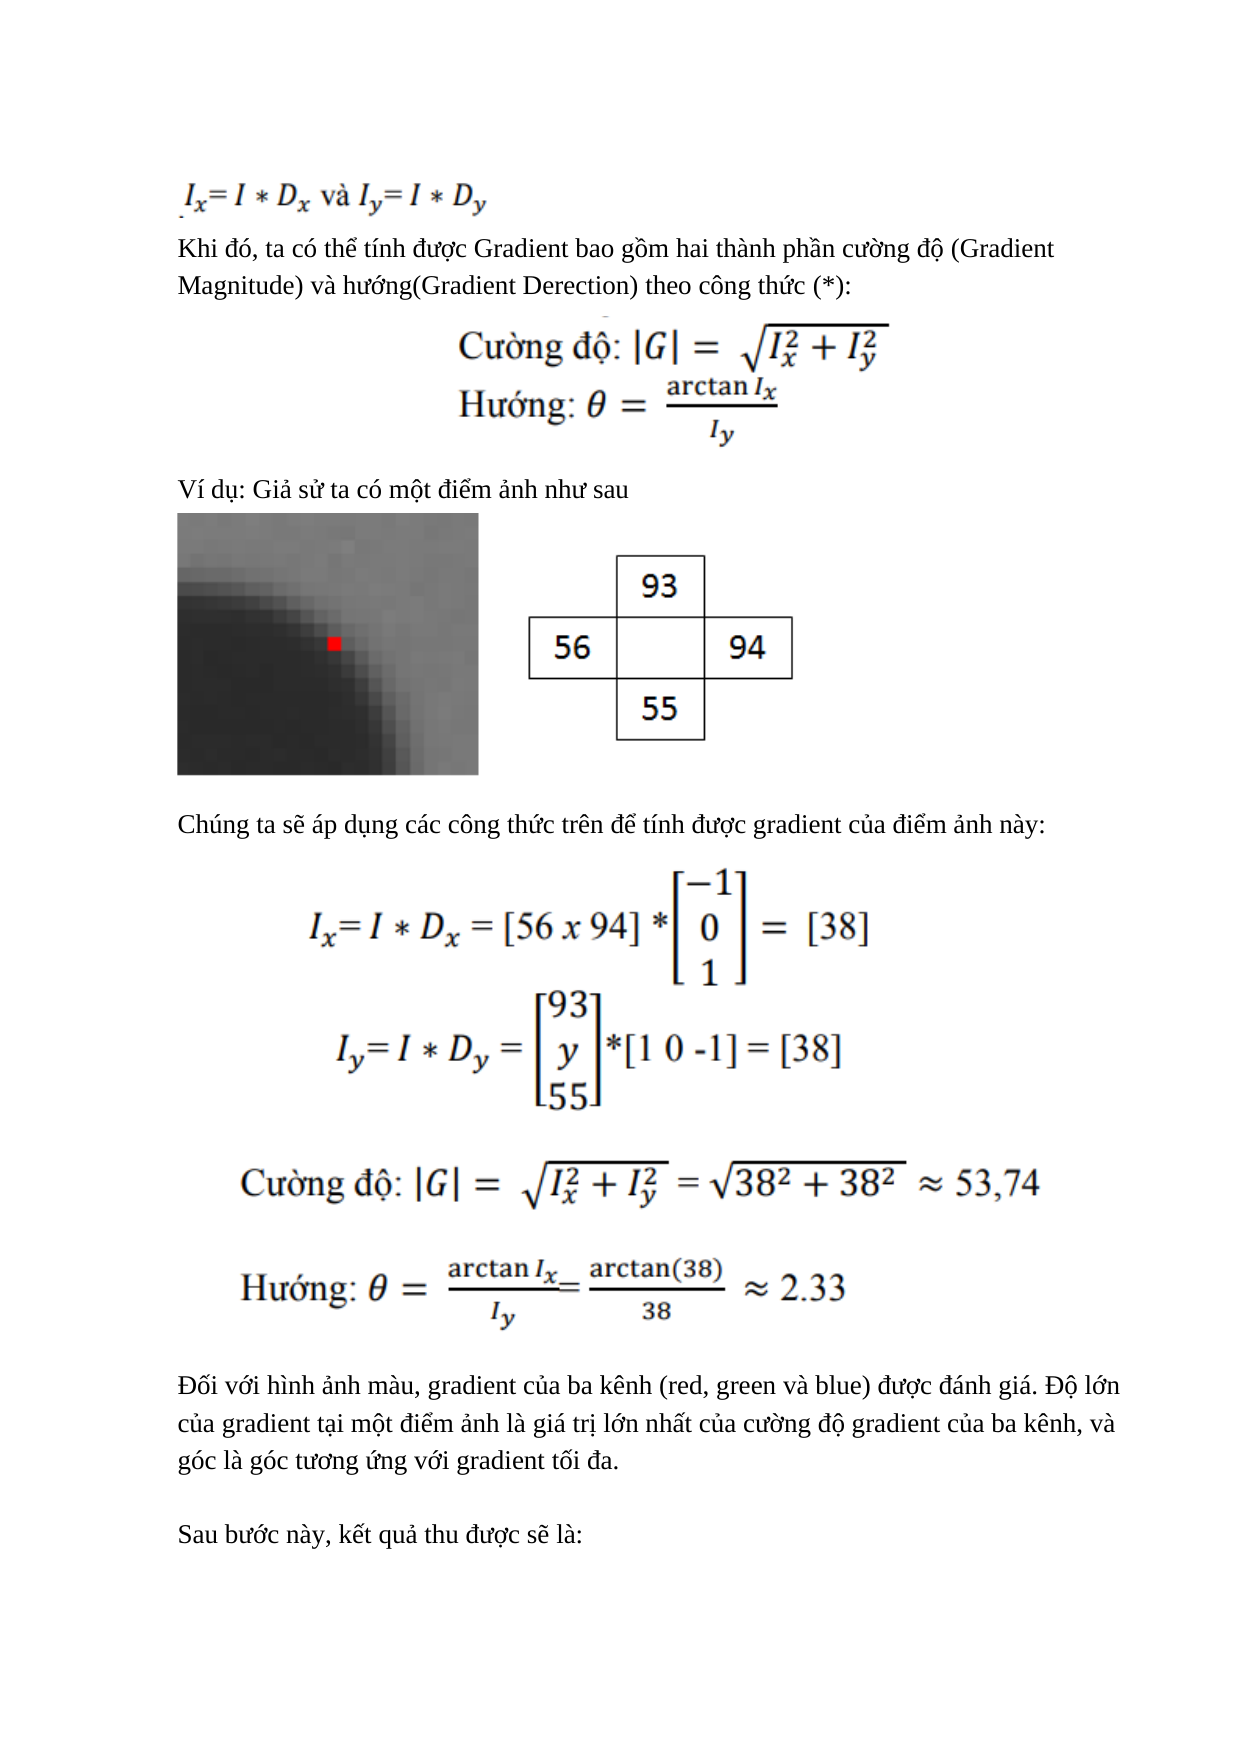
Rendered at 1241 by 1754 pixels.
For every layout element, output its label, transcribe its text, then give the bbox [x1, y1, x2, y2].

picture [177, 171, 493, 218]
text Đối với hình ảnh màu, gradient của ba kênh (red, green và blue) được đánh giá. Độ lớn của gradient tại một điểm ảnh là giá trị lớn nhất của cường độ gradient của ba kênh, và góc là góc tương ứng với gradient tối đa. [177, 1369, 1122, 1476]
text Khi đó, ta có thể tính được Gradient bao gồm hai thành phần cường độ (Gradient Magnitude) và hướng(Gradient Derection) theo công thức (*): [177, 232, 1122, 301]
text Sau bước này, kết quả thu được sẽ là: [177, 1481, 1122, 1550]
picture [444, 316, 905, 458]
picture [177, 513, 865, 799]
picture [177, 860, 1091, 1349]
text Ví dụ: Giả sử ta có một điểm ảnh như sau [177, 473, 1122, 506]
text Chúng ta sẽ áp dụng các công thức trên để tính được gradient của điểm ảnh này: [177, 807, 1122, 840]
